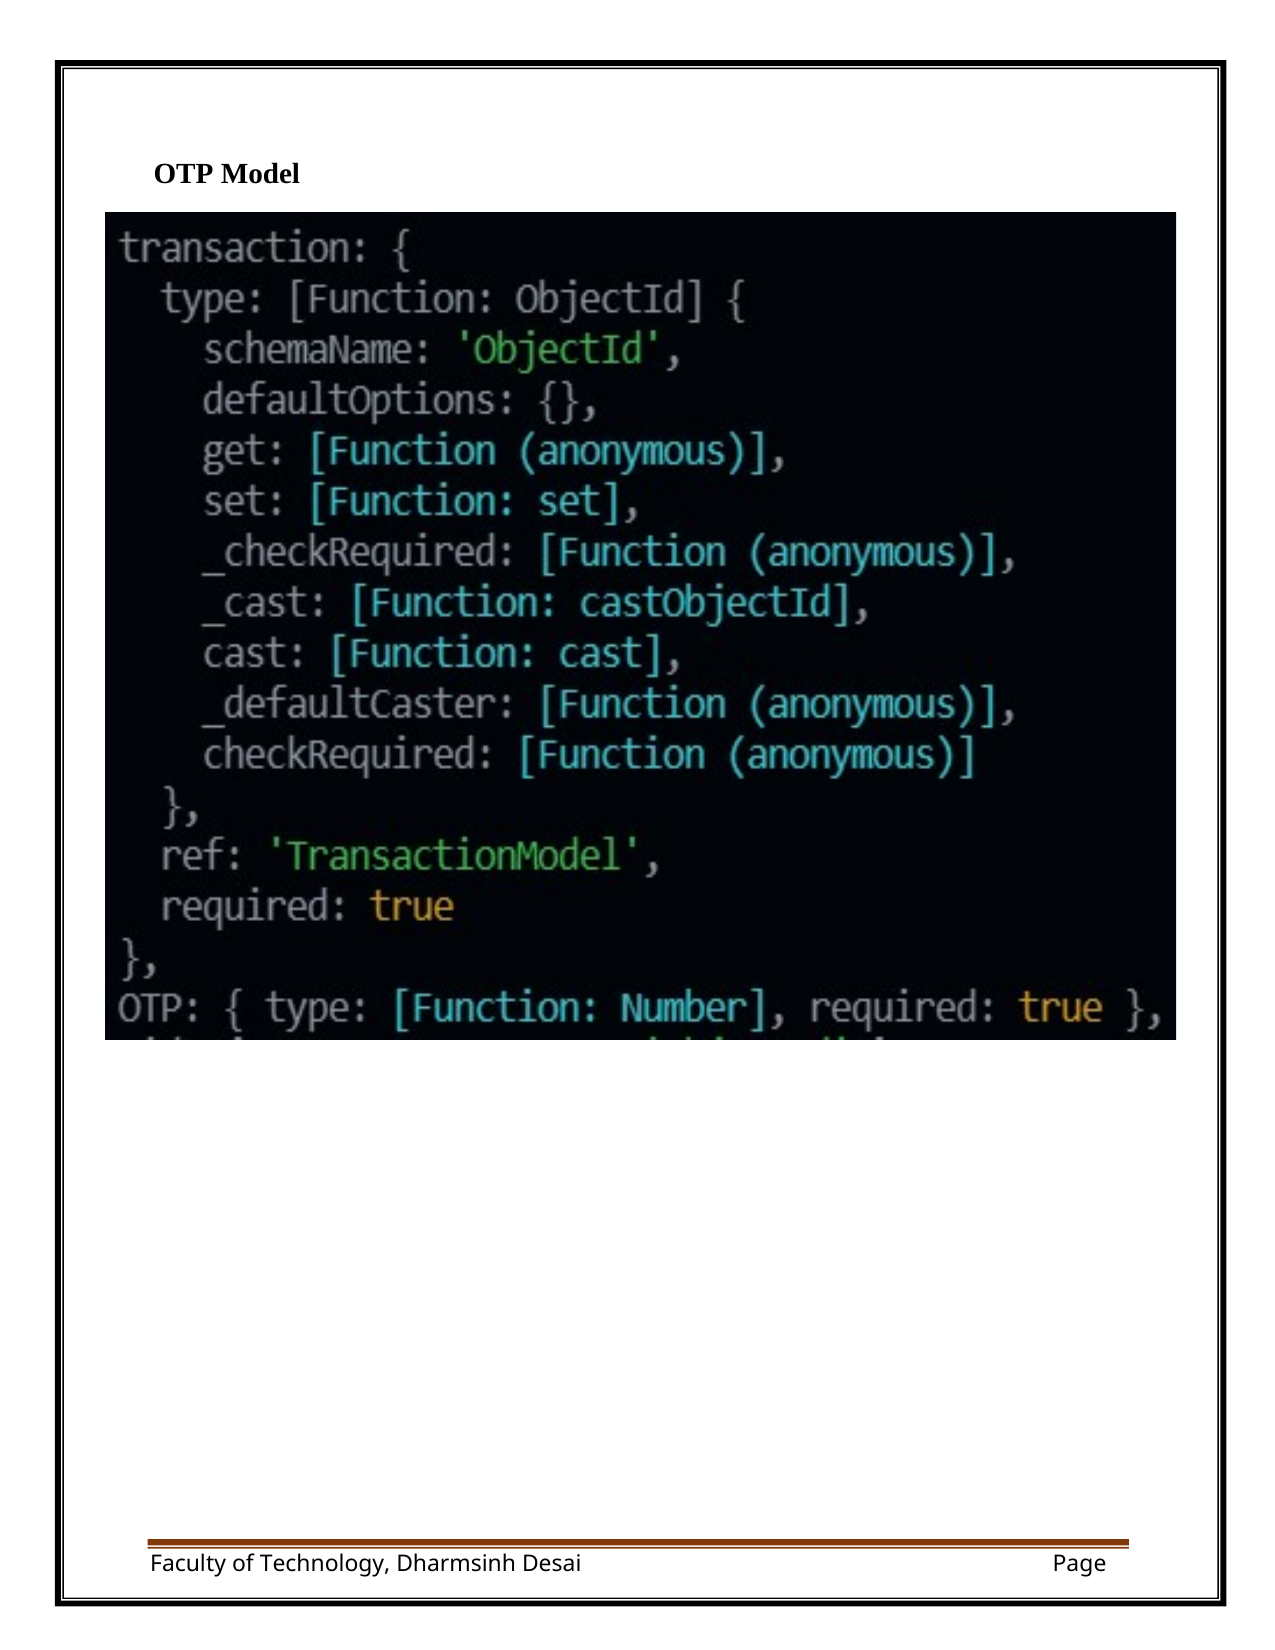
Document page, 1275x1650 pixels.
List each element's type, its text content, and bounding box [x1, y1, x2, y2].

subtitle OTP Model [153, 156, 1142, 190]
picture [105, 212, 1177, 1040]
